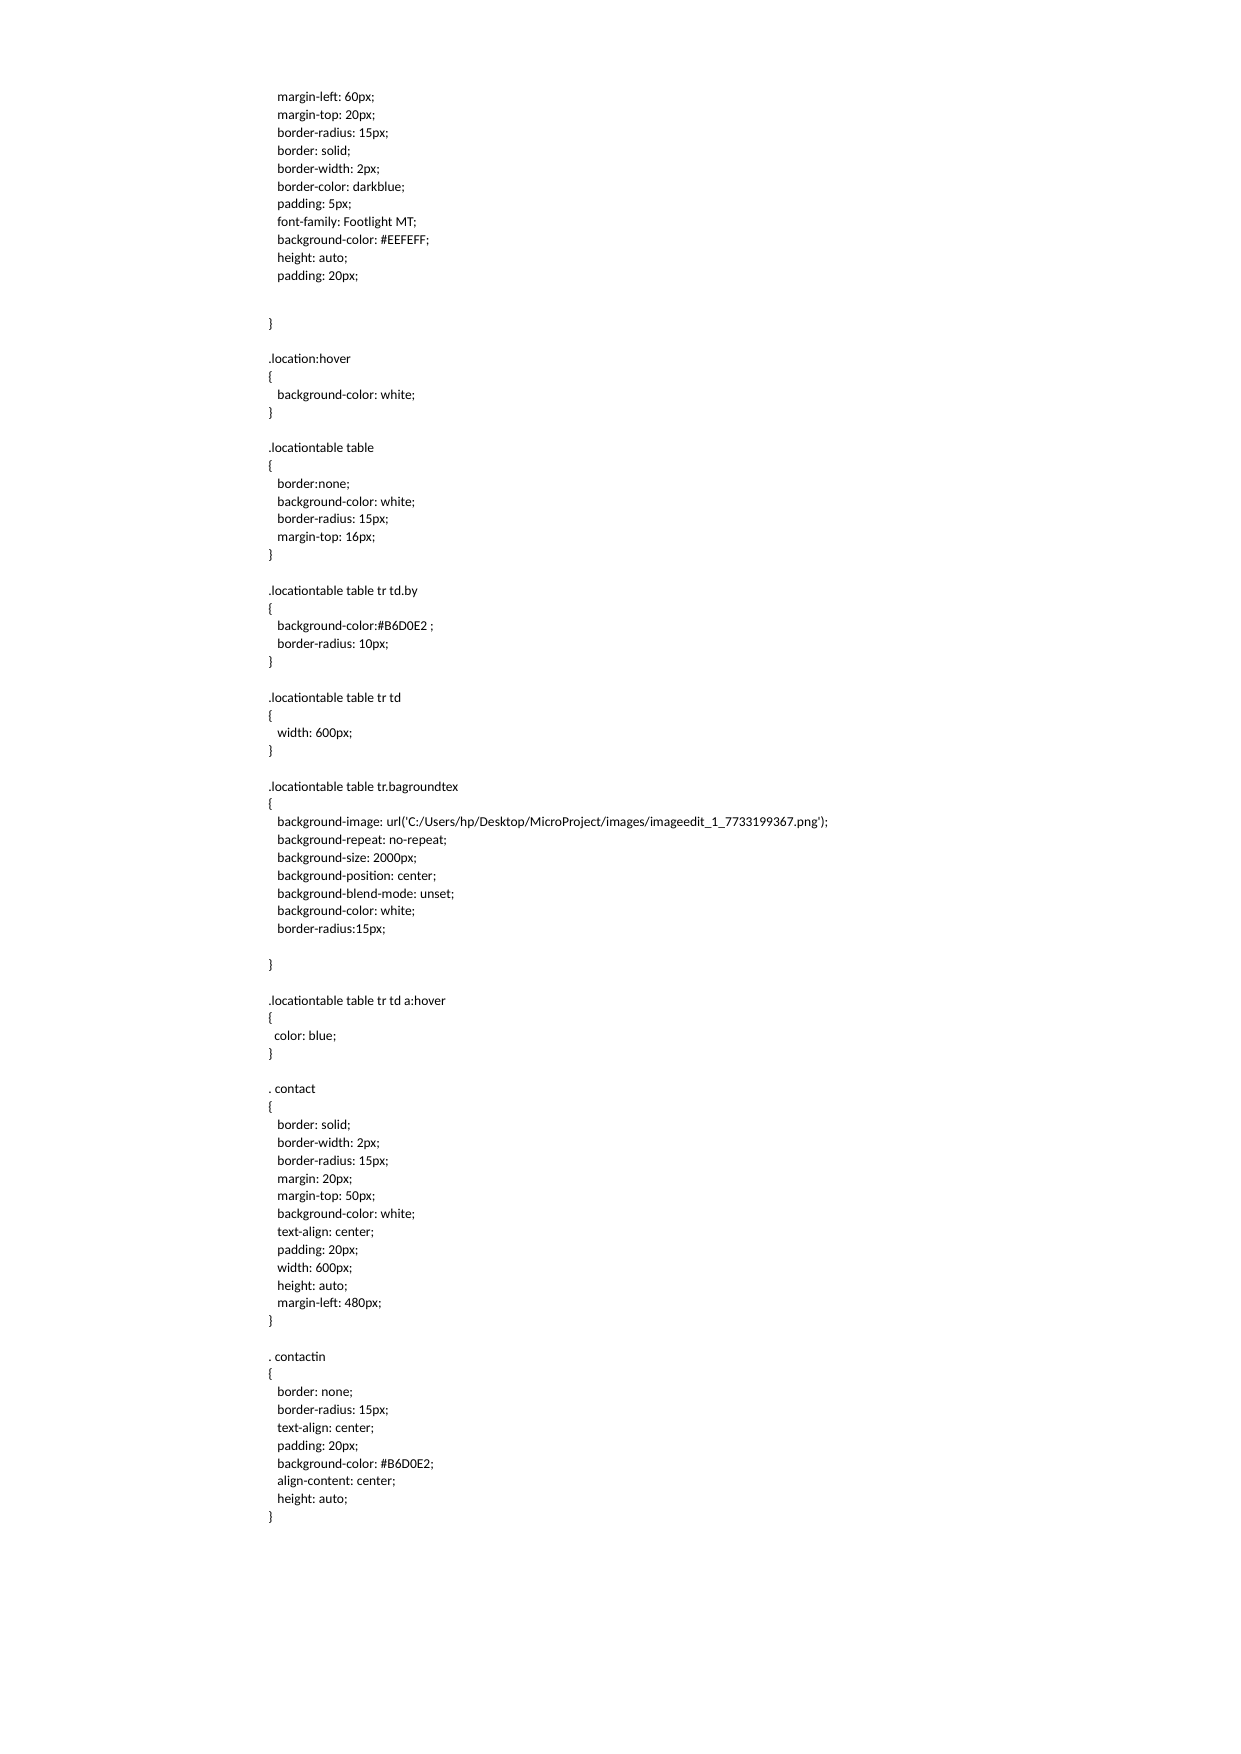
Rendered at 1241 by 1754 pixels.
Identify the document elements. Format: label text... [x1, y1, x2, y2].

list . contact [268, 1081, 1122, 1097]
list border-radius: 15px; [268, 1152, 1122, 1168]
list { [268, 1009, 1122, 1026]
list margin-top: 16px; [268, 528, 1122, 545]
list background-color: #B6D0E2; [268, 1455, 1122, 1471]
list border: solid; [268, 142, 1122, 159]
list margin-left: 480px; [268, 1294, 1122, 1311]
list border-radius: 10px; [268, 635, 1122, 652]
list margin-top: 20px; [268, 106, 1122, 123]
list } [268, 653, 1122, 670]
list } [268, 315, 1122, 331]
list background-position: center; [268, 867, 1122, 883]
list margin-top: 50px; [268, 1188, 1122, 1204]
list .locationtable table tr td a:hover [268, 992, 1122, 1008]
list margin: 20px; [268, 1170, 1122, 1186]
list height: auto; [268, 249, 1122, 266]
list { [268, 1098, 1122, 1115]
list border:none; [268, 475, 1122, 492]
list } [268, 1508, 1122, 1525]
list height: auto; [268, 1277, 1122, 1293]
list background-blend-mode: unset; [268, 885, 1122, 901]
list text-align: center; [268, 1223, 1122, 1240]
list } [268, 404, 1122, 420]
list { [268, 796, 1122, 812]
list } [268, 1312, 1122, 1329]
list border-radius: 15px; [268, 1401, 1122, 1418]
list background-color: white; [268, 386, 1122, 403]
list border-radius: 15px; [268, 124, 1122, 141]
list text-align: center; [268, 1419, 1122, 1436]
list font-family: Footlight MT; [268, 213, 1122, 230]
list padding: 20px; [268, 1437, 1122, 1453]
list .locationtable table tr td [268, 689, 1122, 705]
list { [268, 368, 1122, 385]
list border-radius: 15px; [268, 511, 1122, 527]
list background-color: white; [268, 493, 1122, 509]
list background-color: #EEFEFF; [268, 231, 1122, 248]
list border-width: 2px; [268, 160, 1122, 176]
list .location:hover [268, 350, 1122, 367]
list { [268, 600, 1122, 616]
list border-color: darkblue; [268, 178, 1122, 194]
list . contactin [268, 1348, 1122, 1364]
list color: blue; [268, 1027, 1122, 1044]
list background-color: white; [268, 1205, 1122, 1222]
list width: 600px; [268, 1259, 1122, 1275]
list border: solid; [268, 1116, 1122, 1133]
list { [268, 1366, 1122, 1382]
list } [268, 546, 1122, 563]
list border-radius:15px; [268, 920, 1122, 937]
list } [268, 742, 1122, 759]
list align-content: center; [268, 1473, 1122, 1489]
list margin-left: 60px; [268, 89, 1122, 105]
list } [268, 956, 1122, 973]
list .locationtable table [268, 439, 1122, 456]
list background-size: 2000px; [268, 849, 1122, 866]
list { [268, 457, 1122, 474]
list } [268, 1045, 1122, 1062]
list background-image: url('C:/Users/hp/Desktop/MicroProject/images/imageedit_1_7733199367.png'); [268, 813, 1122, 830]
list padding: 20px; [268, 267, 1122, 283]
list width: 600px; [268, 724, 1122, 741]
list background-repeat: no-repeat; [268, 831, 1122, 848]
list .locationtable table tr td.by [268, 582, 1122, 598]
list padding: 5px; [268, 196, 1122, 212]
list height: auto; [268, 1490, 1122, 1507]
list background-color:#B6D0E2 ; [268, 618, 1122, 634]
list background-color: white; [268, 903, 1122, 919]
list padding: 20px; [268, 1241, 1122, 1258]
list .locationtable table tr.bagroundtex [268, 778, 1122, 794]
list border: none; [268, 1383, 1122, 1400]
list { [268, 707, 1122, 723]
list border-width: 2px; [268, 1134, 1122, 1151]
